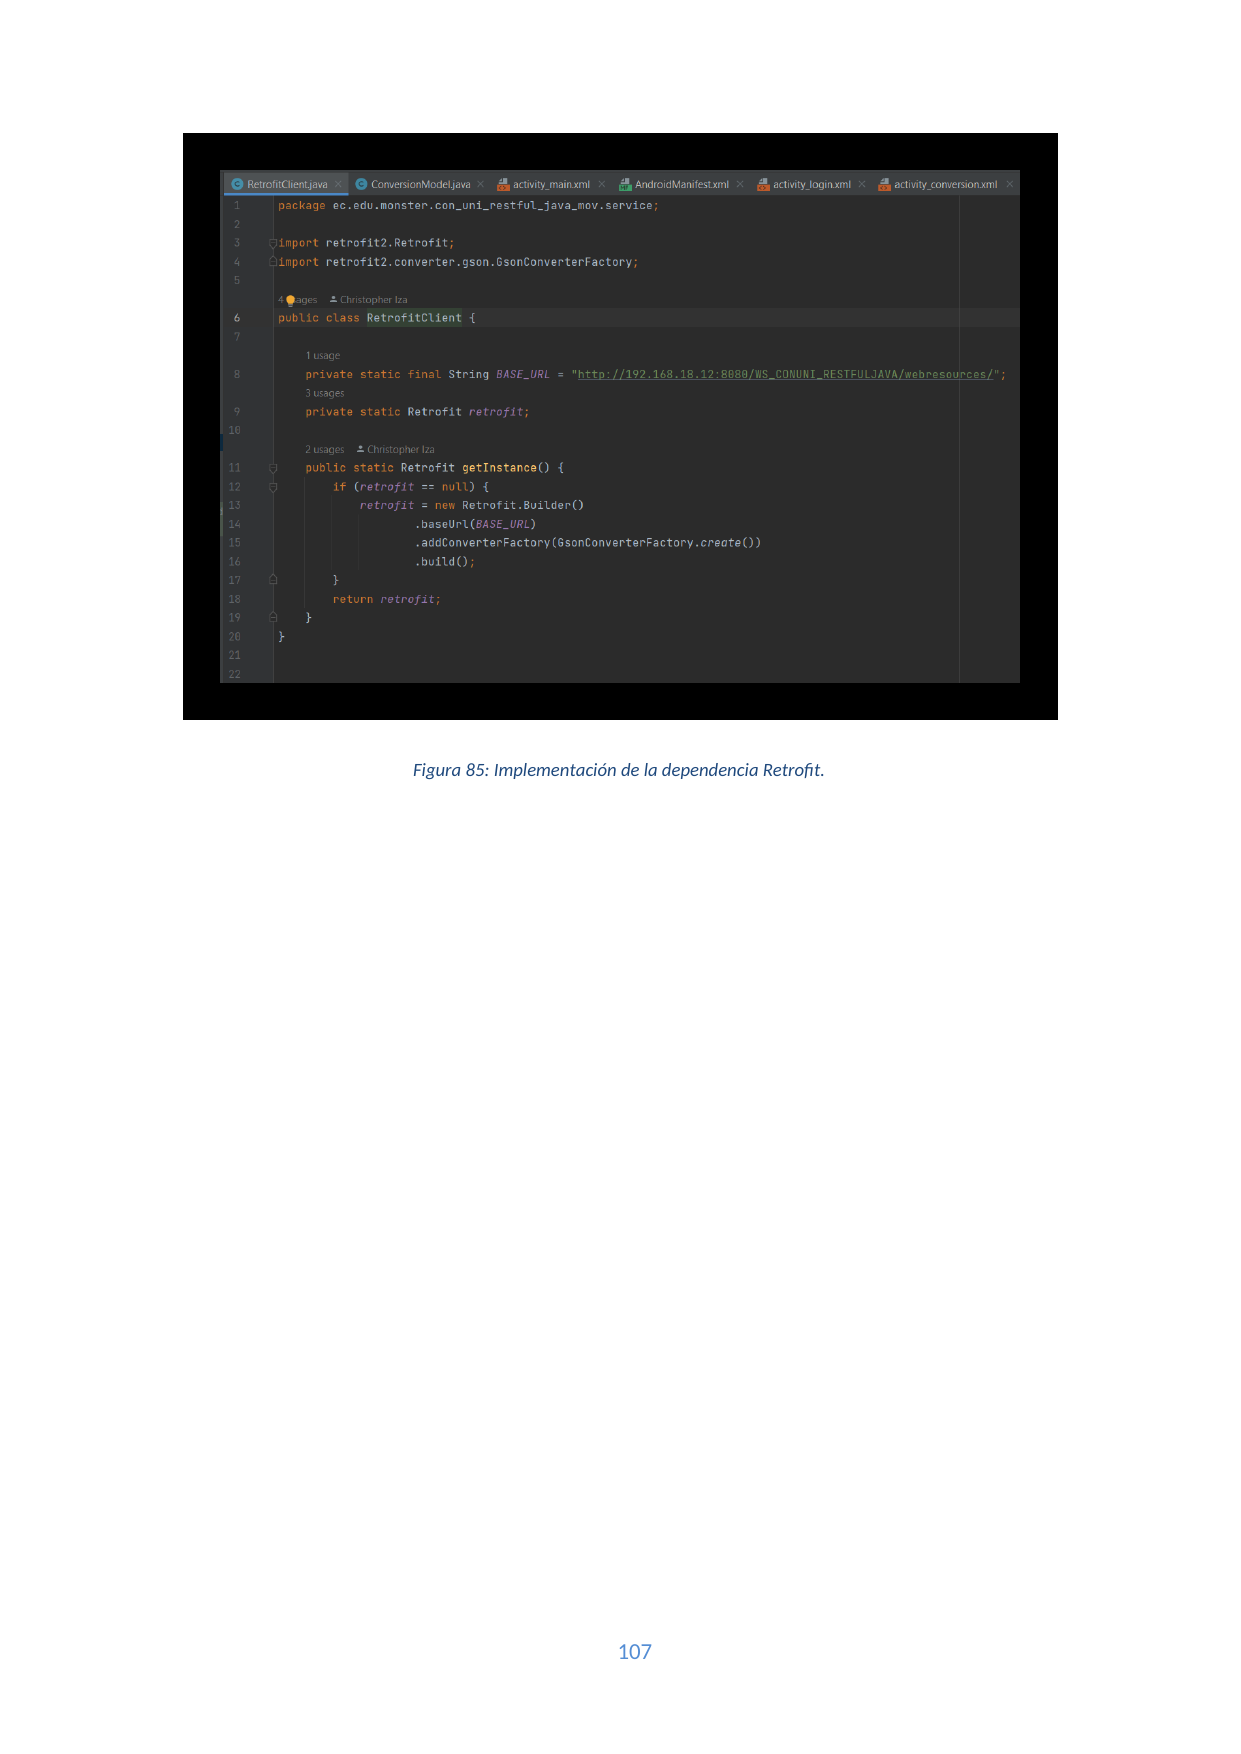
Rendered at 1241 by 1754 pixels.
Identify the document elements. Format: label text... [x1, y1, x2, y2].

picture [220, 170, 1020, 683]
text Figura 85: Implementación de la dependencia Retrofit. [177, 758, 1063, 781]
